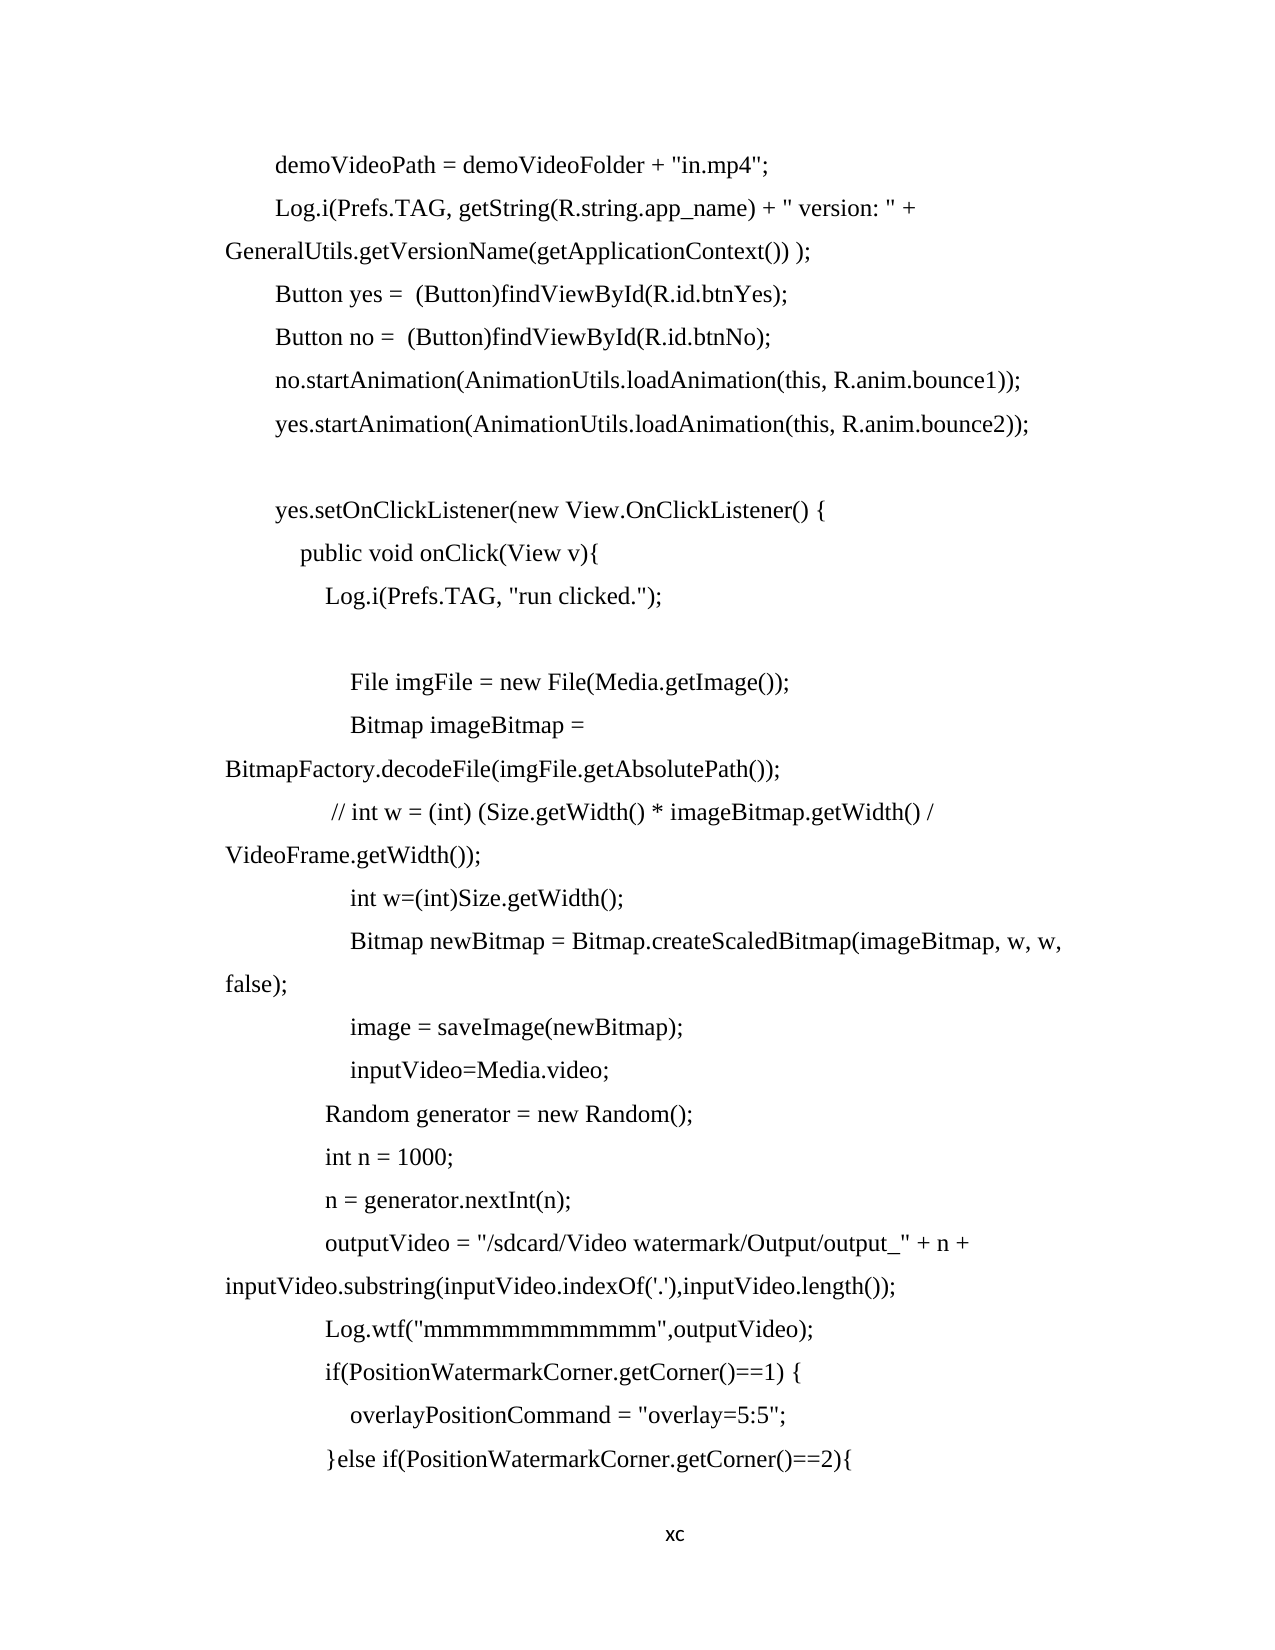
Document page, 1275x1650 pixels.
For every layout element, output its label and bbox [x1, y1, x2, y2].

text [225, 150, 1125, 1472]
